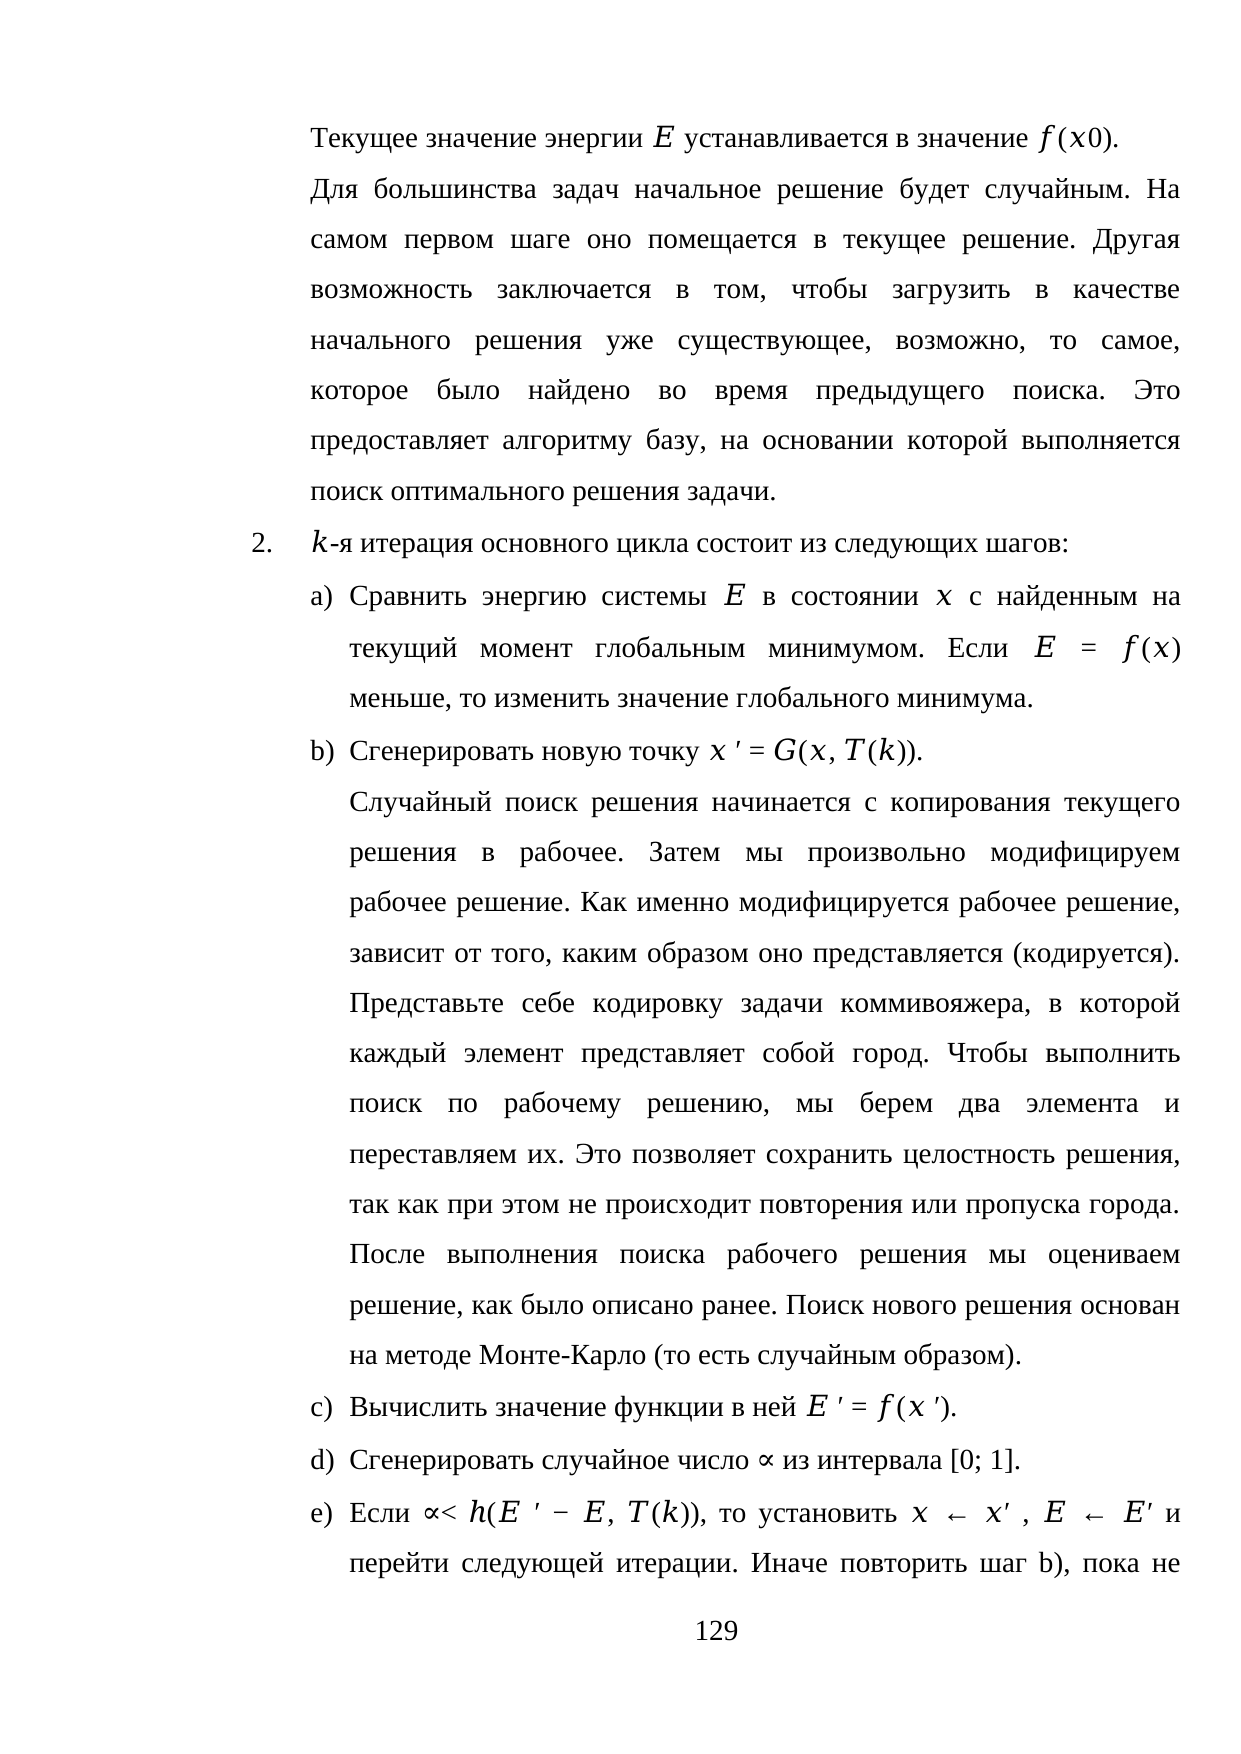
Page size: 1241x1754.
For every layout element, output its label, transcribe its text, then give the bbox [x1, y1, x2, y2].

list Для большинства задач начальное решение будет случайным. На самом первом шаге оно помещается в текущее решение. Другая возможность заключается в том, чтобы загрузить в качестве начального решения уже существующее, возможно, то самое, которое было найдено во время предыдущего поиска. Это предоставляет алгоритму базу, на основании которой выполняется поиск оптимального решения задачи. [310, 171, 1181, 506]
list Сравнить энергию системы 𝐸 в состоянии 𝑥 с найденным на текущий момент глобальным минимумом. Если 𝐸 = 𝑓(𝑥) меньше, то изменить значение глобального минимума. [310, 576, 1181, 714]
list Случайный поиск решения начинается с копирования текущего решения в рабочее. Затем мы произвольно модифицируем рабочее решение. Как именно модифицируется рабочее решение, зависит от того, каким образом оно представляется (кодируется). Представьте себе кодировку задачи коммивояжера, в которой каждый элемент представляет собой город. Чтобы выполнить поиск по рабочему решению, мы берем два элемента и переставляем их. Это позволяет сохранить целостность решения, так как при этом не происходит повторения или пропуска города. После выполнения поиска рабочего решения мы оцениваем решение, как было описано ранее. Поиск нового решения основан на методе Монте-Карло (то есть случайным образом). [349, 784, 1181, 1371]
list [310, 1493, 1181, 1579]
list Сгенерировать случайное число ∝ из интервала [0; 1]. [310, 1440, 1181, 1476]
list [251, 118, 1181, 153]
list Вычислить значение функции в ней 𝐸 ′ = 𝑓(𝑥 ′). [310, 1387, 1181, 1423]
list 𝑘-я итерация основного цикла состоит из следующих шагов: [251, 523, 1181, 558]
list Сгенерировать новую точку 𝑥 ′ = 𝐺(𝑥, 𝑇(𝑘)). [310, 731, 1181, 766]
